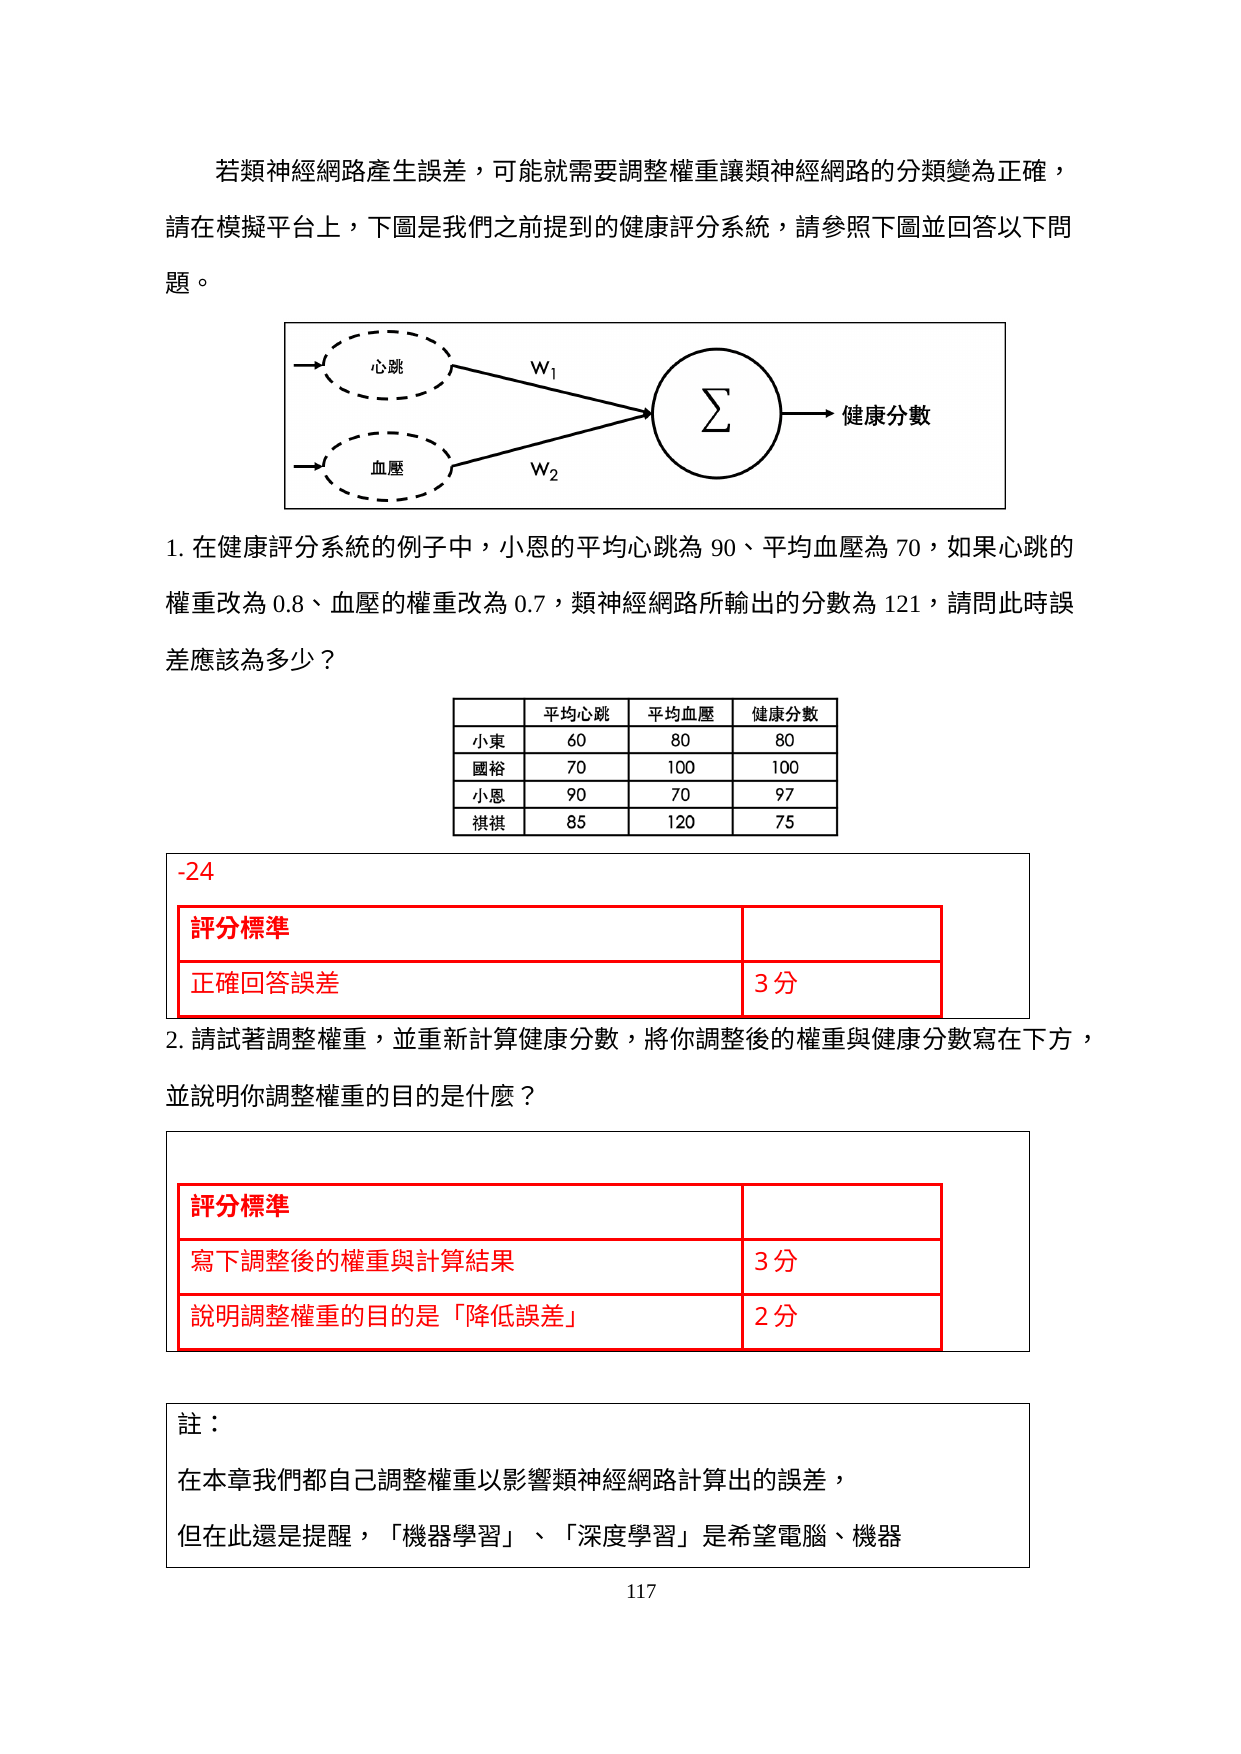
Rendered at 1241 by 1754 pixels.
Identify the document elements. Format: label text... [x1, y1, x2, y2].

text 1. 在健康評分系統的例子中，小恩的平均心跳為90、平均血壓為70，如果心跳的權重改為0.8、血壓的權重改為0.7，類神經網路所輸出的分數為121，請問此時誤差應該為多少？ [165, 527, 1075, 677]
picture [281, 318, 1010, 513]
text 若類神經網路產生誤差，可能就需要調整權重讓類神經網路的分類變為正確，請在模擬平台上，下圖是我們之前提到的健康評分系統，請參照下圖並回答以下問題。 [165, 151, 1075, 301]
table_header [167, 1132, 1029, 1351]
text 2. 請試著調整權重，並重新計算健康分數，將你調整後的權重與健康分數寫在下方，並說明你調整權重的目的是什麼？ [165, 1019, 1075, 1113]
picture [450, 695, 840, 839]
table_header -24 [167, 854, 1029, 1018]
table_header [167, 1404, 1029, 1567]
